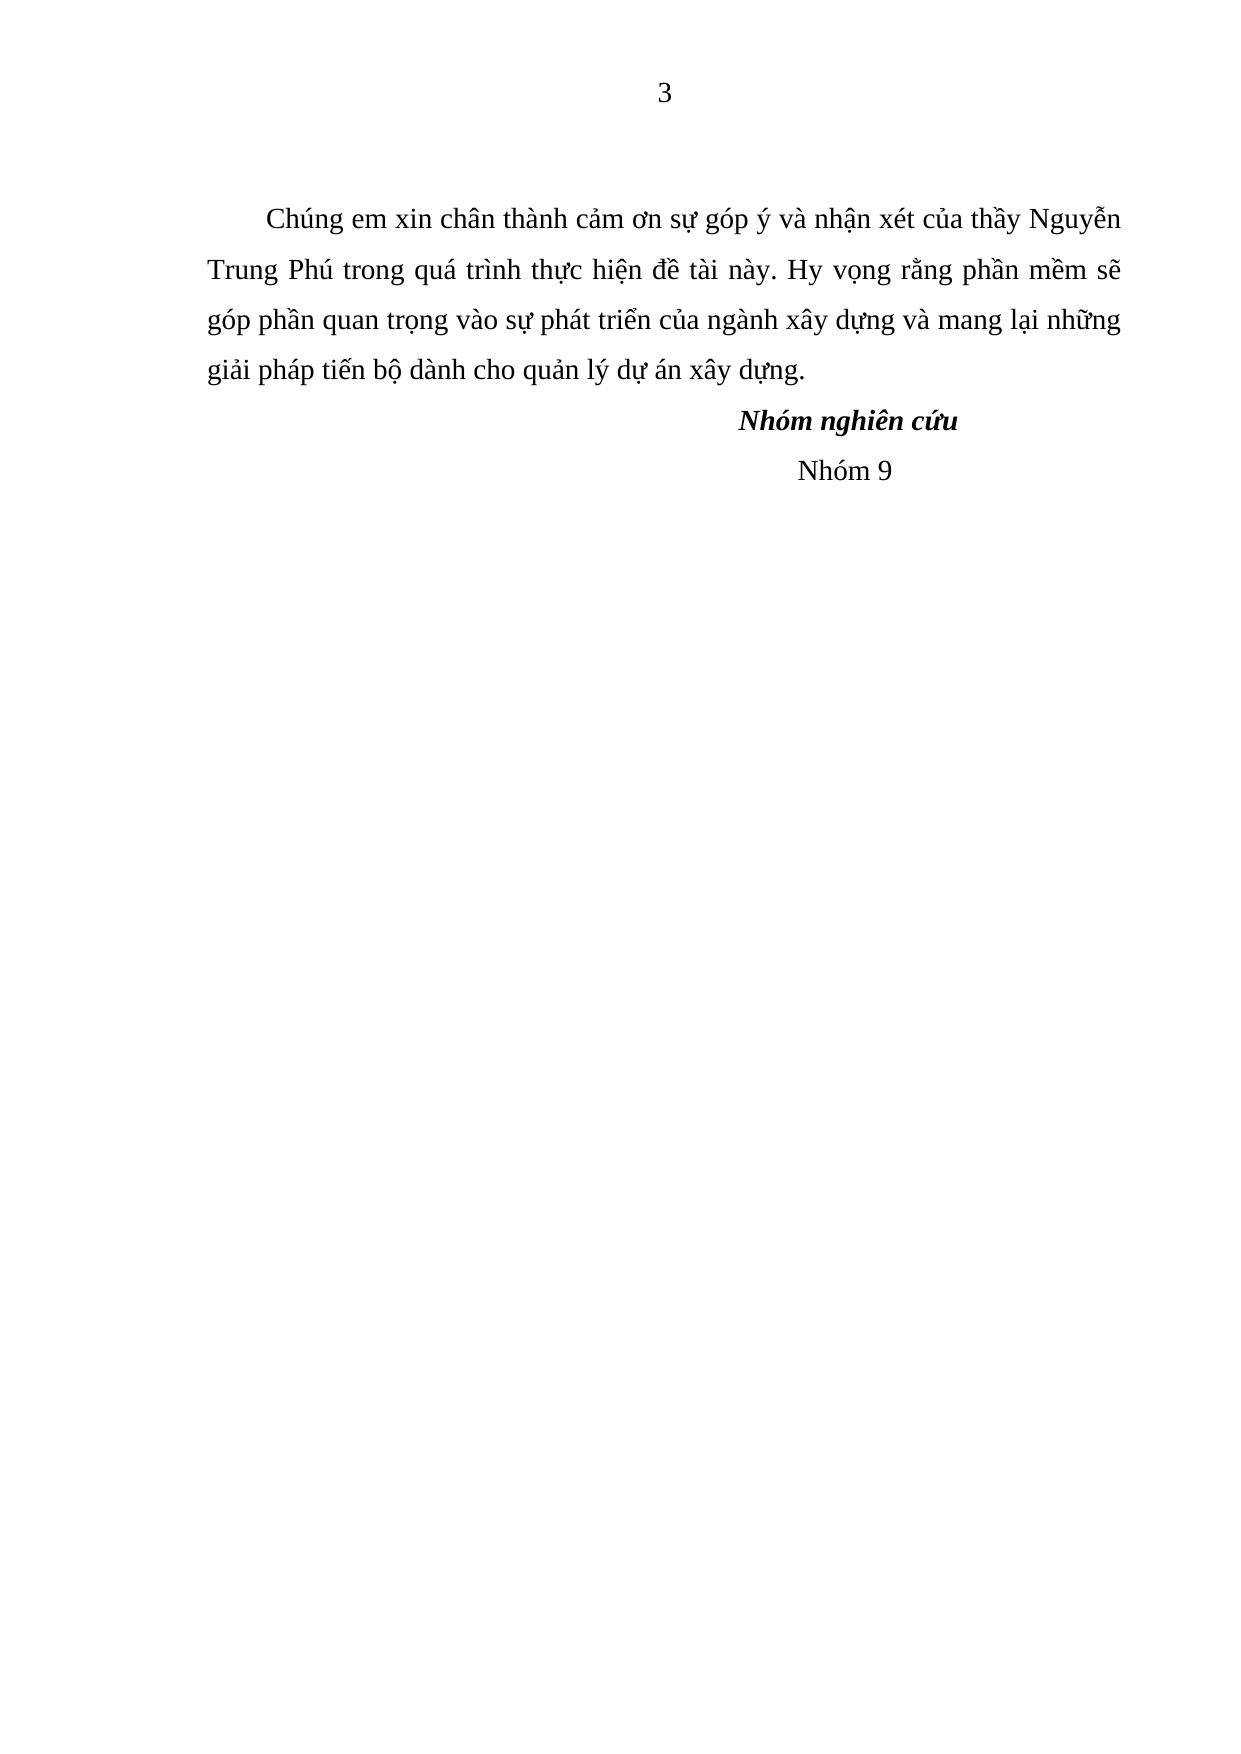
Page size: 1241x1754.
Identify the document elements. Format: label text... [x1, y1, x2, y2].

text Nhóm 9 [207, 453, 1122, 487]
text Nhóm nghiên cứu [207, 403, 1122, 436]
text Chúng em xin chân thành cảm ơn sự góp ý và nhận xét của thầy Nguyễn Trung Phú trong quá trình thực hiện đề tài này. Hy vọng rằng phần mềm sẽ góp phần quan trọng vào sự phát triển của ngành xây dựng và mang lại những giải pháp tiến bộ dành cho quản lý dự án xây dựng. [207, 201, 1122, 386]
